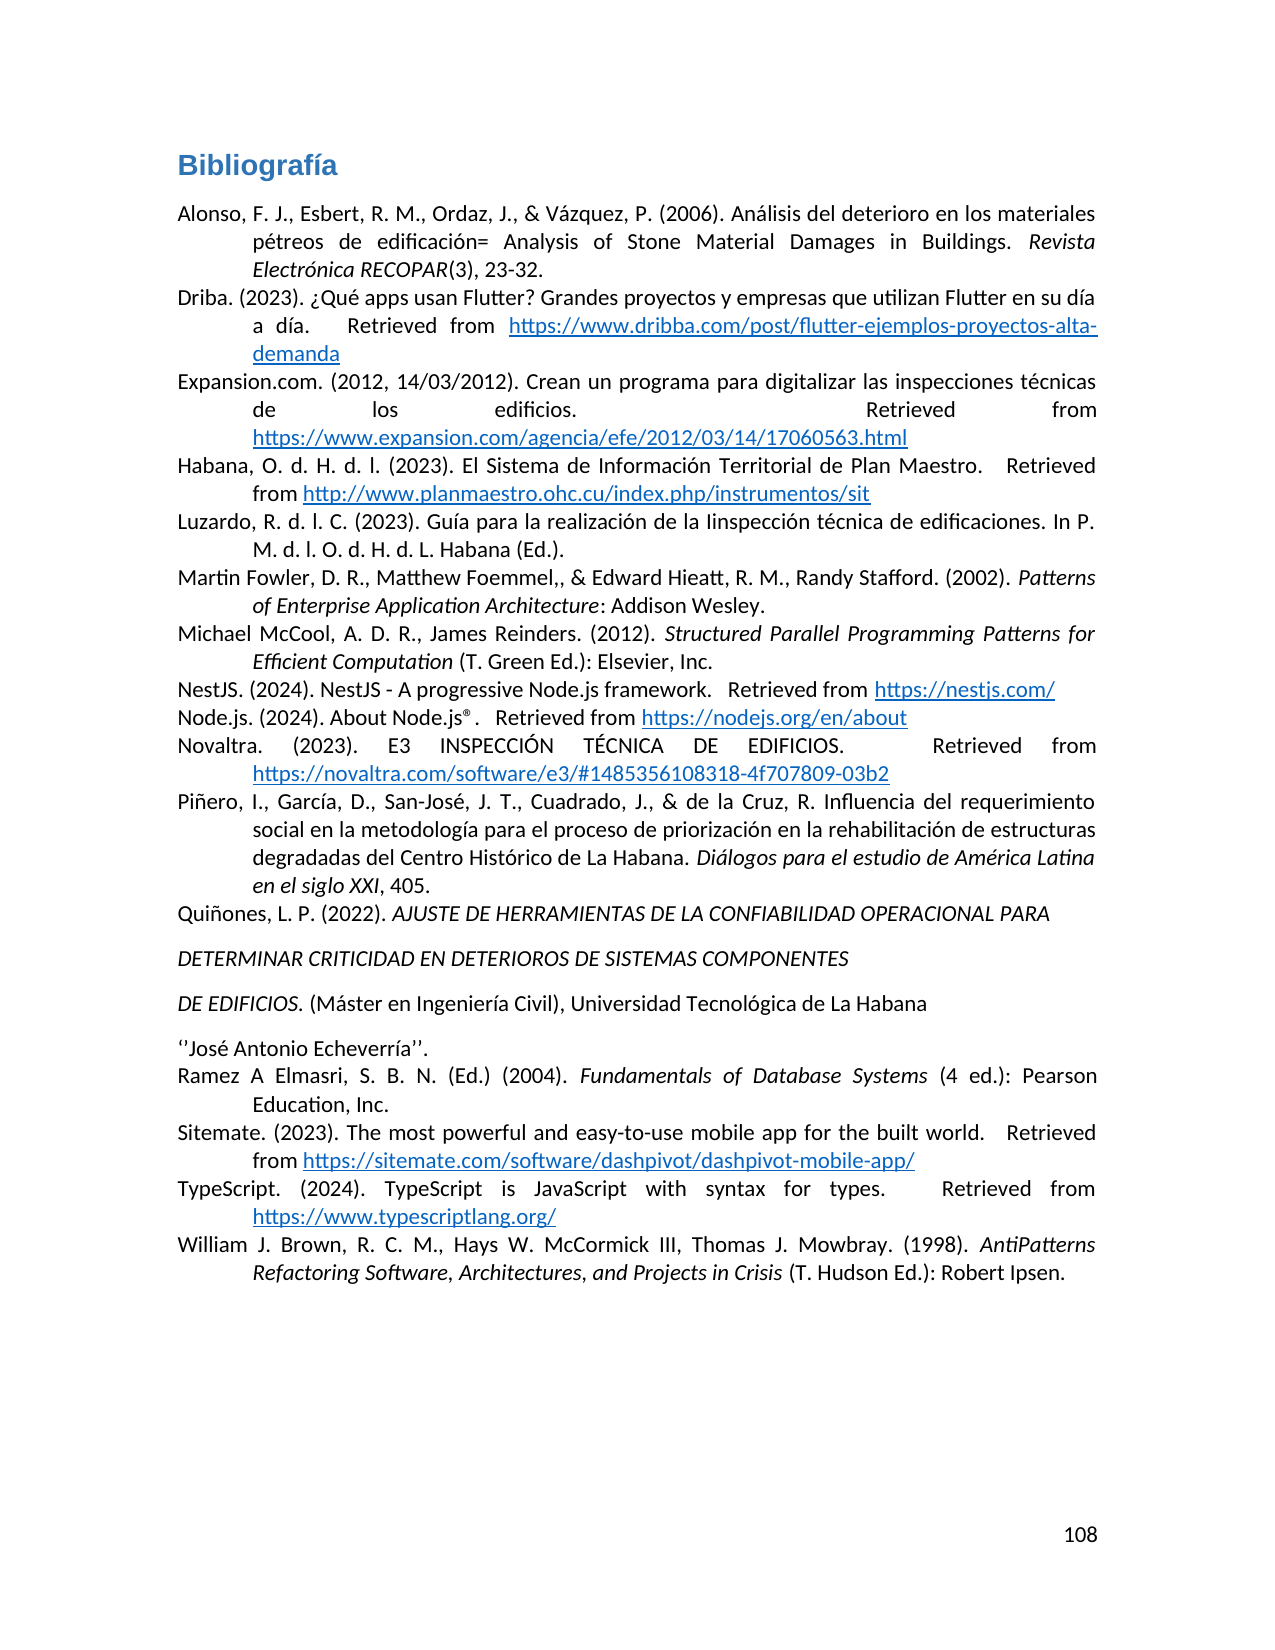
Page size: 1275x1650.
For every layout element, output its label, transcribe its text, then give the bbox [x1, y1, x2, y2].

text Node.js. (2024). About Node.js®. Retrieved from https://nodejs.org/en/about [177, 703, 1098, 731]
text DE EDIFICIOS. (Máster en Ingeniería Civil), Universidad Tecnológica de La Habana [177, 989, 1098, 1017]
text DETERMINAR CRITICIDAD EN DETERIOROS DE SISTEMAS COMPONENTES [177, 944, 1098, 972]
text Ramez A Elmasri, S. B. N. (Ed.) (2004). Fundamentals of Database Systems (4 ed.): Pearson Education, Inc. [177, 1062, 1098, 1118]
text Expansion.com. (2012, 14/03/2012). Crean un programa para digitalizar las inspecciones técnicas de los edificios. Retrieved from https://www.expansion.com/agencia/efe/2012/03/14/17060563.html [177, 367, 1098, 451]
text William J. Brown, R. C. M., Hays W. McCormick III, Thomas J. Mowbray. (1998). AntiPatterns Refactoring Software, Architectures, and Projects in Crisis (T. Hudson Ed.): Robert Ipsen. [177, 1230, 1098, 1286]
text Alonso, F. J., Esbert, R. M., Ordaz, J., & Vázquez, P. (2006). Análisis del deterioro en los materiales pétreos de edificación= Analysis of Stone Material Damages in Buildings. Revista Electrónica RECOPAR(3), 23-32. [177, 198, 1098, 283]
text Driba. (2023). ¿Qué apps usan Flutter? Grandes proyectos y empresas que utilizan Flutter en su día a día. Retrieved from https://www.dribba.com/post/flutter-ejemplos-proyectos-alta-demanda [177, 283, 1098, 367]
text Habana, O. d. H. d. l. (2023). El Sistema de Información Territorial de Plan Maestro. Retrieved from http://www.planmaestro.ohc.cu/index.php/instrumentos/sit [177, 451, 1098, 507]
text Piñero, I., García, D., San-José, J. T., Cuadrado, J., & de la Cruz, R. Influencia del requerimiento social en la metodología para el proceso de priorización en la rehabilitación de estructuras degradadas del Centro Histórico de La Habana. Diálogos para el estudio de América Latina en el siglo XXI, 405. [177, 787, 1098, 899]
text Novaltra. (2023). E3 INSPECCIÓN TÉCNICA DE EDIFICIOS. Retrieved from https://novaltra.com/software/e3/#1485356108318-4f707809-03b2 [177, 731, 1098, 787]
text Quiñones, L. P. (2022). AJUSTE DE HERRAMIENTAS DE LA CONFIABILIDAD OPERACIONAL PARA [177, 899, 1098, 928]
text NestJS. (2024). NestJS - A progressive Node.js framework. Retrieved from https://nestjs.com/ [177, 675, 1098, 703]
text Sitemate. (2023). The most powerful and easy-to-use mobile app for the built world. Retrieved from https://sitemate.com/software/dashpivot/dashpivot-mobile-app/ [177, 1118, 1098, 1174]
subtitle Bibliografía [177, 148, 1098, 181]
text Luzardo, R. d. l. C. (2023). Guía para la realización de la Iinspección técnica de edificaciones. In P. M. d. l. O. d. H. d. L. Habana (Ed.). [177, 507, 1098, 563]
text Martin Fowler, D. R., Matthew Foemmel,, & Edward Hieatt, R. M., Randy Stafford. (2002). Patterns of Enterprise Application Architecture: Addison Wesley. [177, 563, 1098, 619]
text Michael McCool, A. D. R., James Reinders. (2012). Structured Parallel Programming Patterns for Efficient Computation (T. Green Ed.): Elsevier, Inc. [177, 619, 1098, 675]
text ‘’José Antonio Echeverría’’. [177, 1034, 1098, 1062]
text TypeScript. (2024). TypeScript is JavaScript with syntax for types. Retrieved from https://www.typescriptlang.org/ [177, 1174, 1098, 1230]
